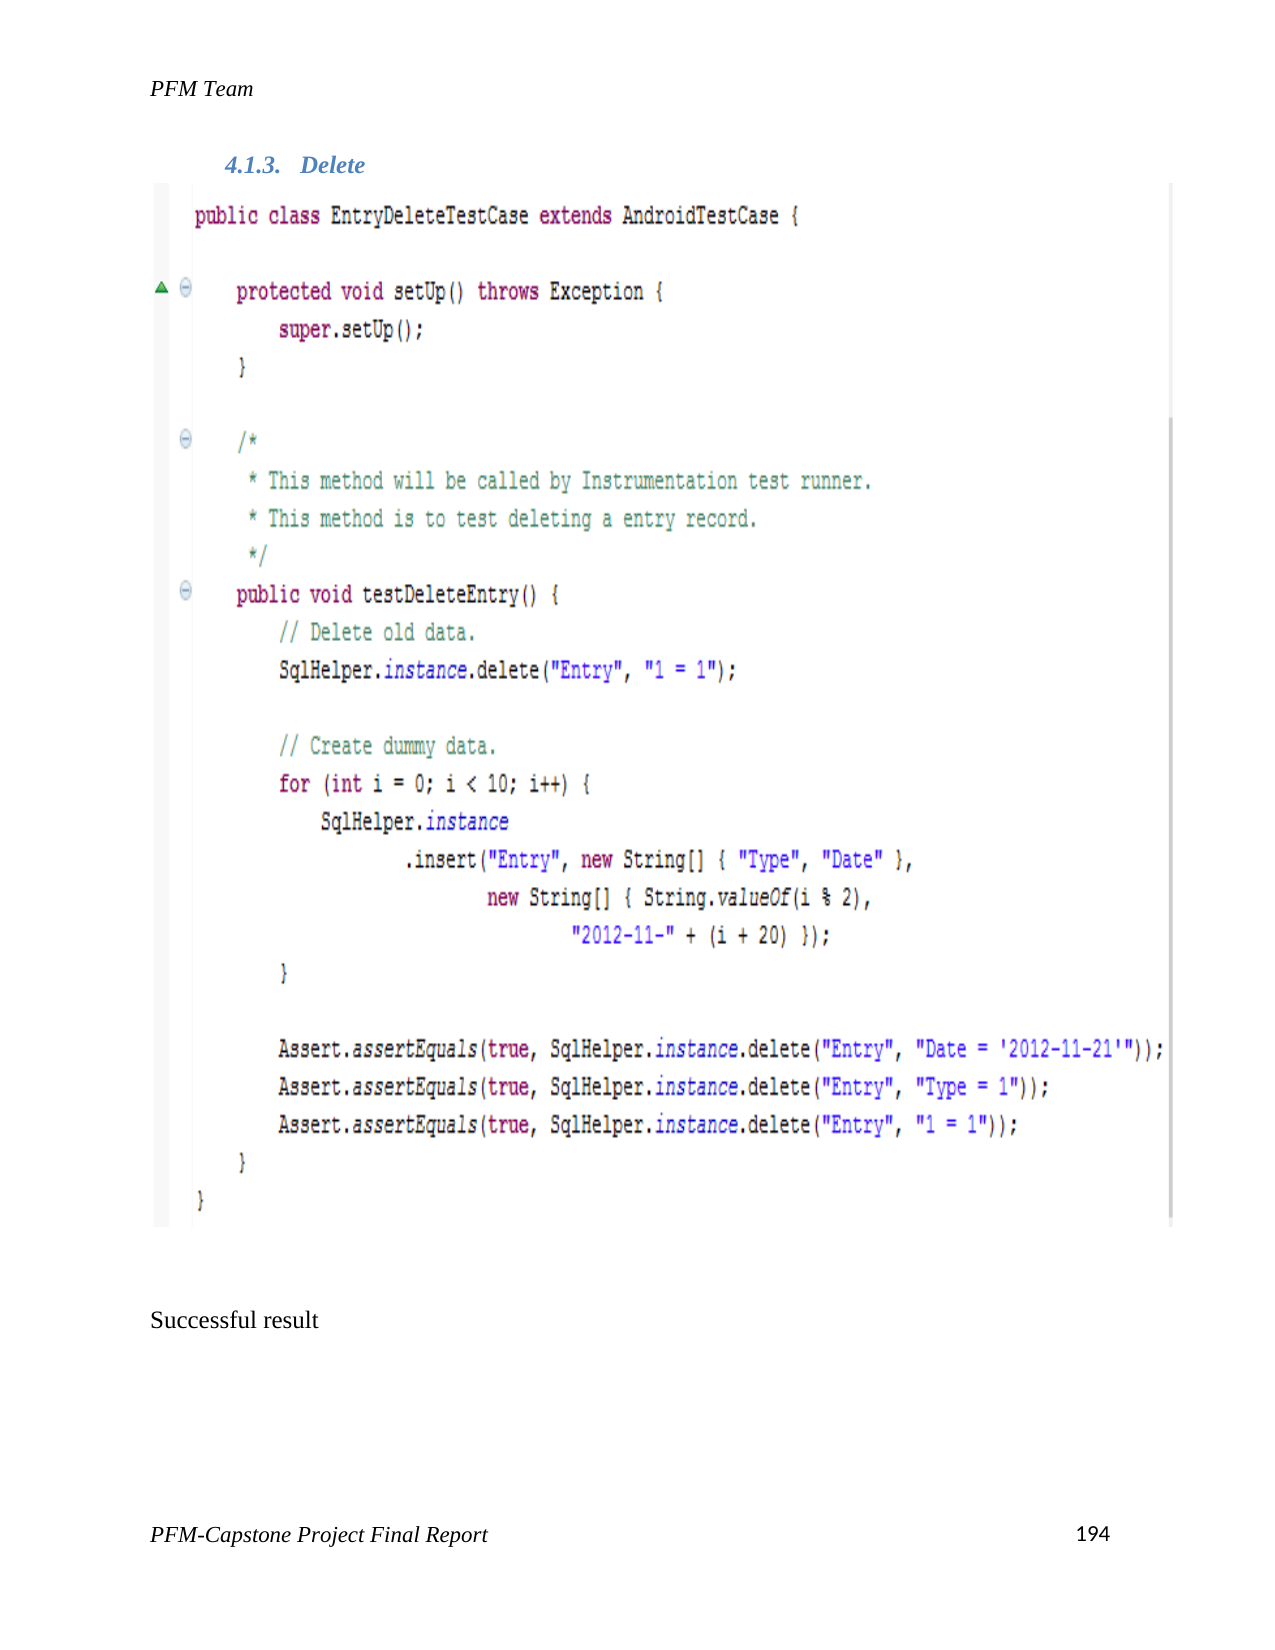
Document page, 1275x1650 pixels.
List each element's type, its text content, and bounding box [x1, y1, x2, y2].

subtitle Delete [225, 150, 1125, 179]
text Successful result [150, 1306, 1125, 1334]
picture [150, 183, 1173, 1227]
